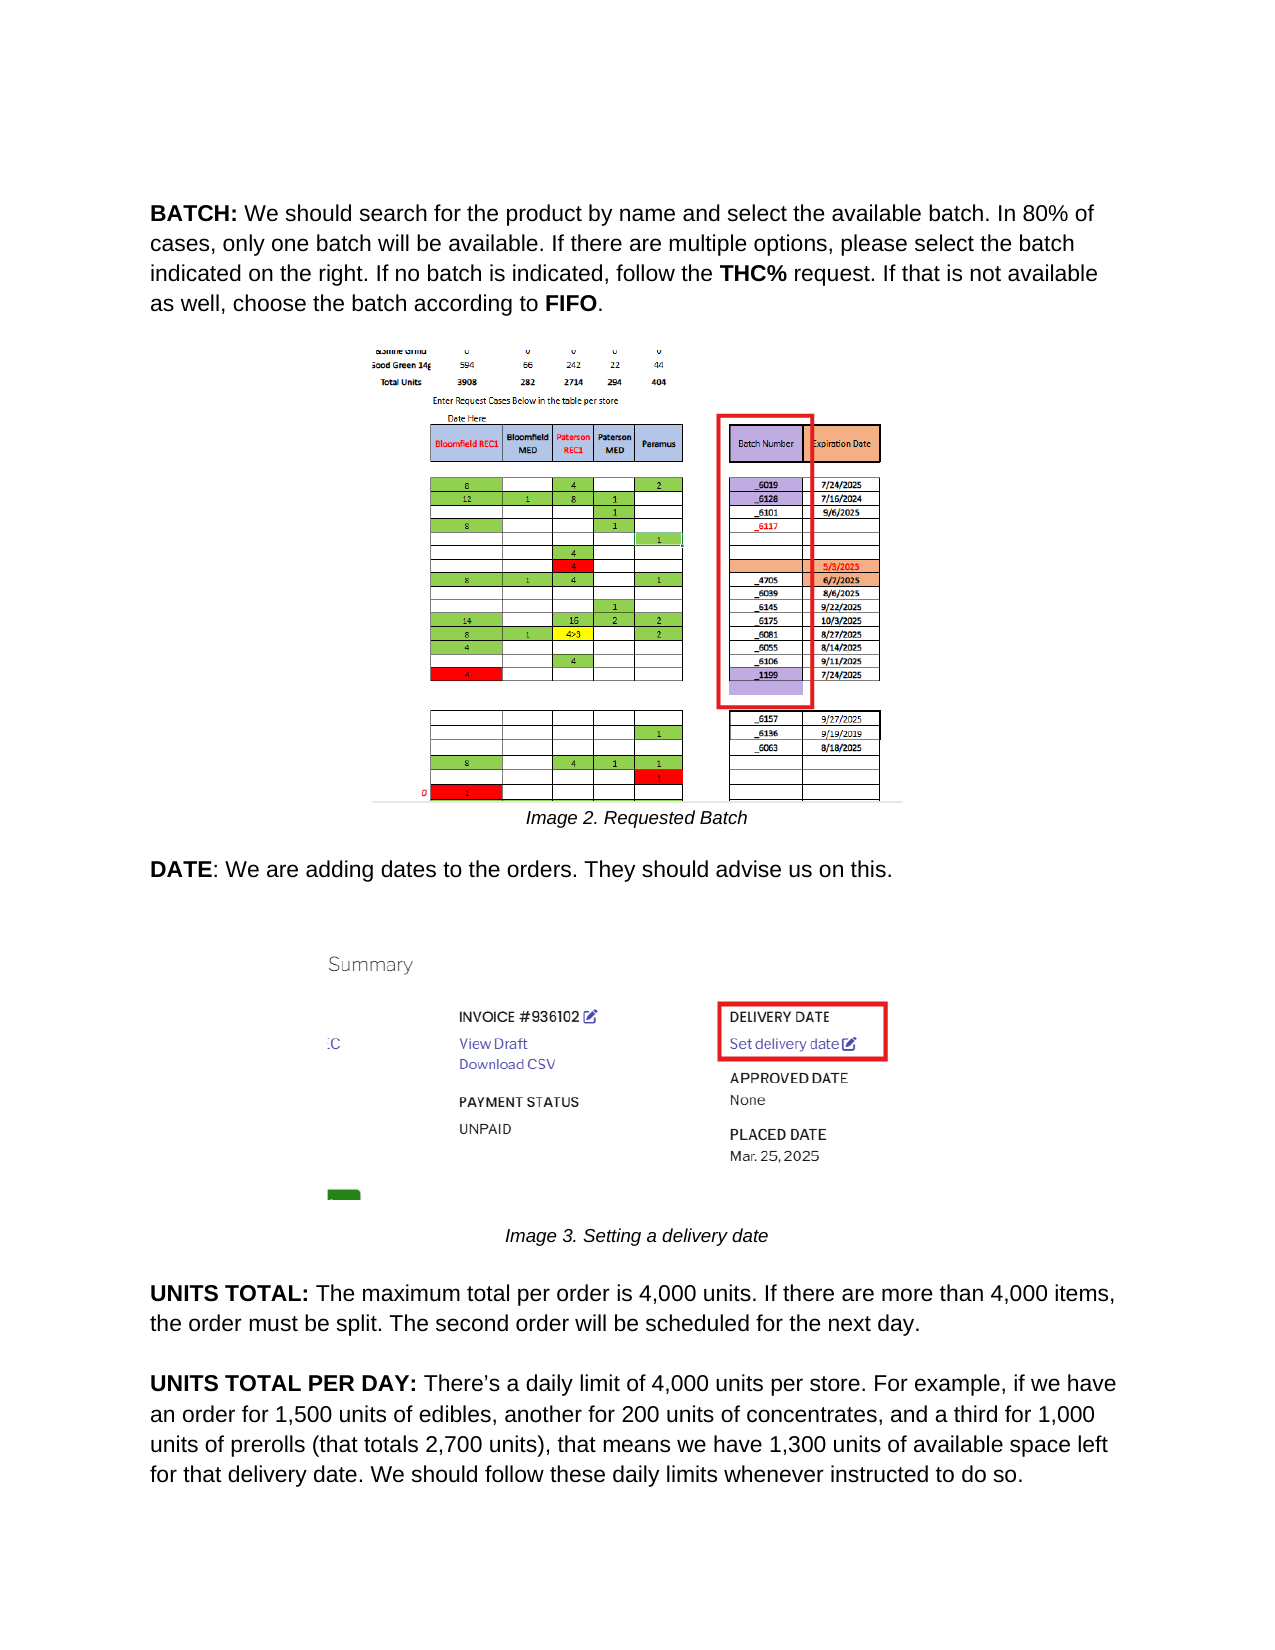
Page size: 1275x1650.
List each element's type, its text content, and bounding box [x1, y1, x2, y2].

text DATE: We are adding dates to the orders. They should advise us on this. [150, 856, 1125, 883]
picture [327, 936, 948, 1200]
text Image 3. Setting a delivery date [150, 1225, 1125, 1246]
text UNITS TOTAL: The maximum total per order is 4,000 units. If there are more than 4,000 items, the order must be split. The second order will be scheduled for the next day. [150, 1280, 1125, 1336]
text Image 2. Requested Batch [150, 807, 1125, 828]
text BATCH: We should search for the product by name and select the available batch. In 80% of cases, only one batch will be available. If there are multiple options, please select the batch indicated on the right. If no batch is indicated, follow the THC% request. If that is not available as well, choose the batch according to FIFO. [150, 199, 1125, 317]
text UNITS TOTAL PER DAY: There’s a daily limit of 4,000 units per store. For example, if we have an order for 1,500 units of edibles, another for 200 units of concentrates, and a third for 1,000 units of prerolls (that totals 2,700 units), that means we have 1,300 units of available space left for that delivery date. We should follow these daily limits whenever instructed to do so. [150, 1370, 1125, 1487]
picture [372, 350, 903, 803]
